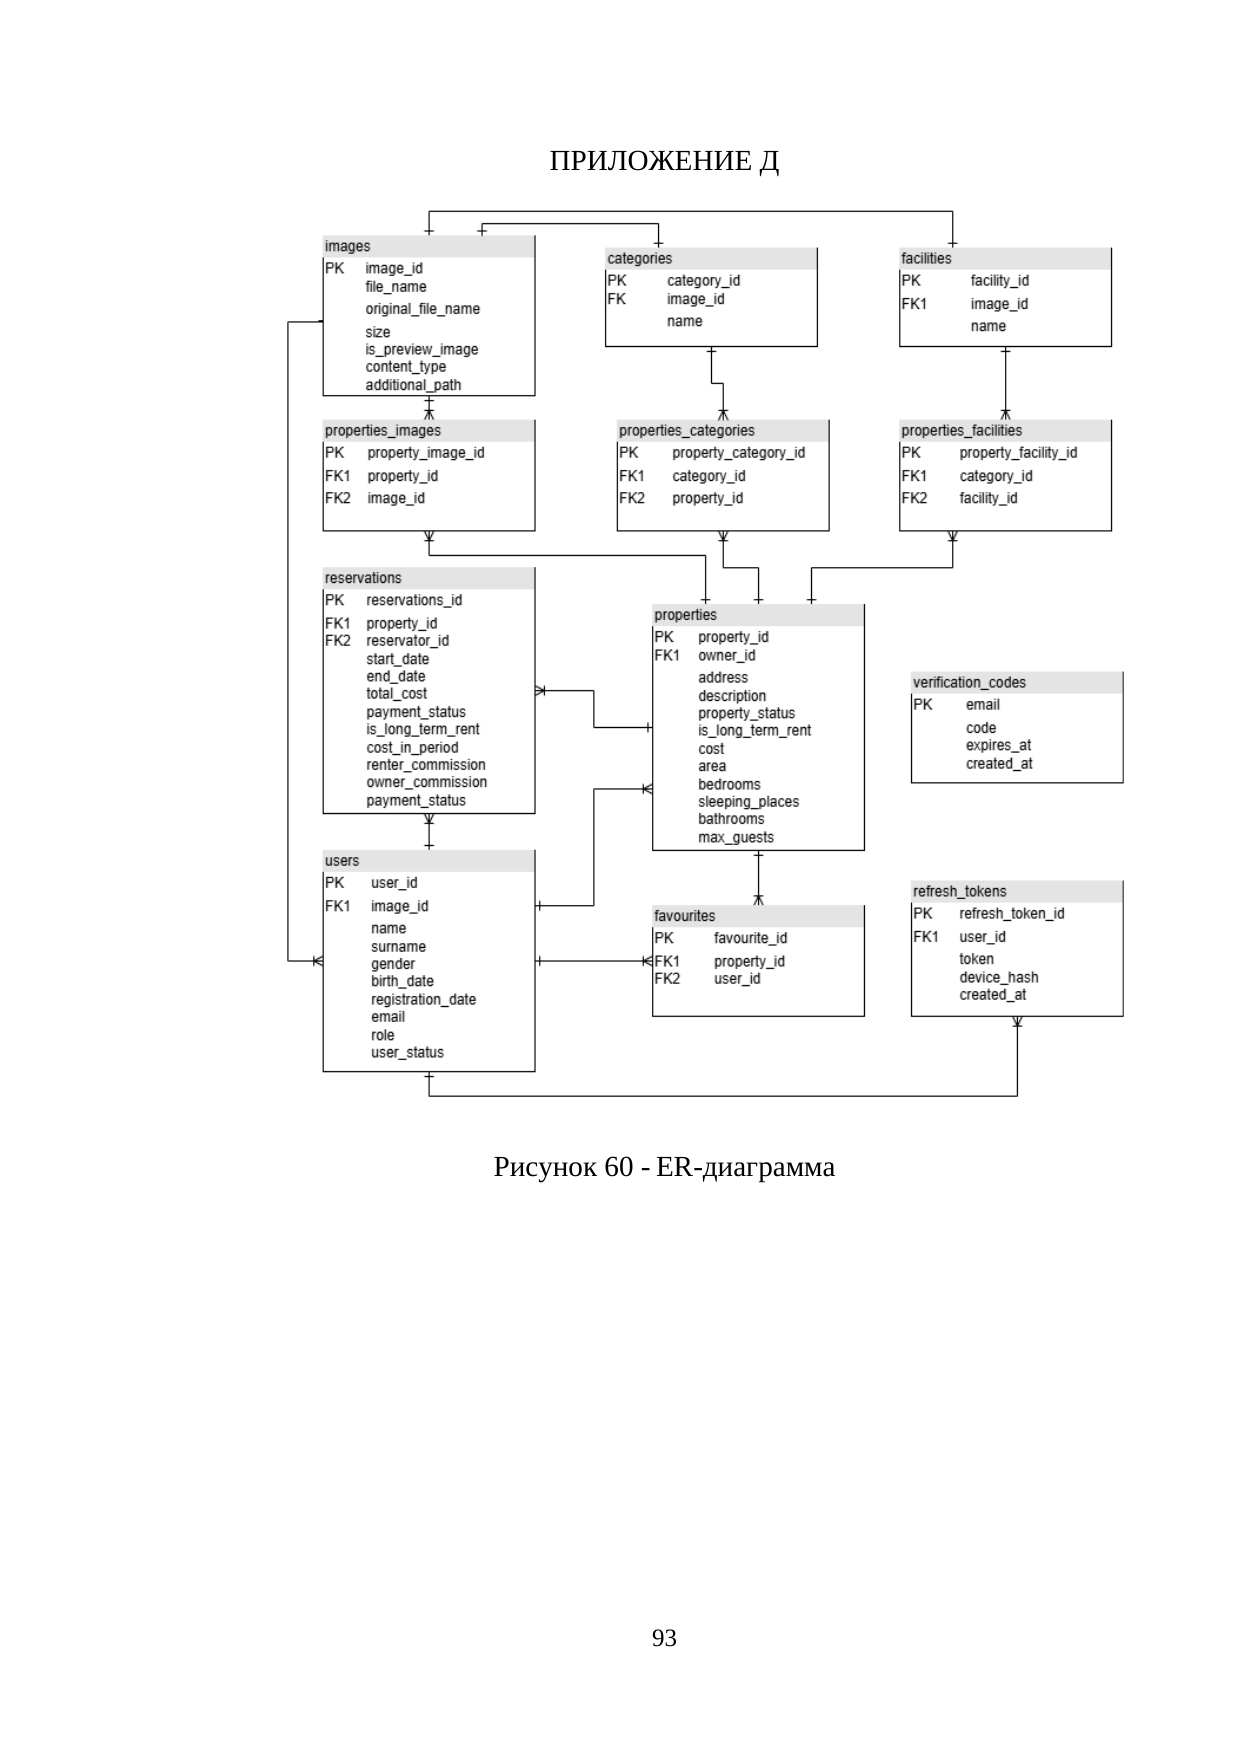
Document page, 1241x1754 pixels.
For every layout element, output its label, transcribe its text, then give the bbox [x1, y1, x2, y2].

picture [278, 201, 1124, 1108]
text ПРИЛОЖЕНИЕ Д [177, 143, 1152, 177]
text ER-диаграмма [177, 1149, 1152, 1183]
